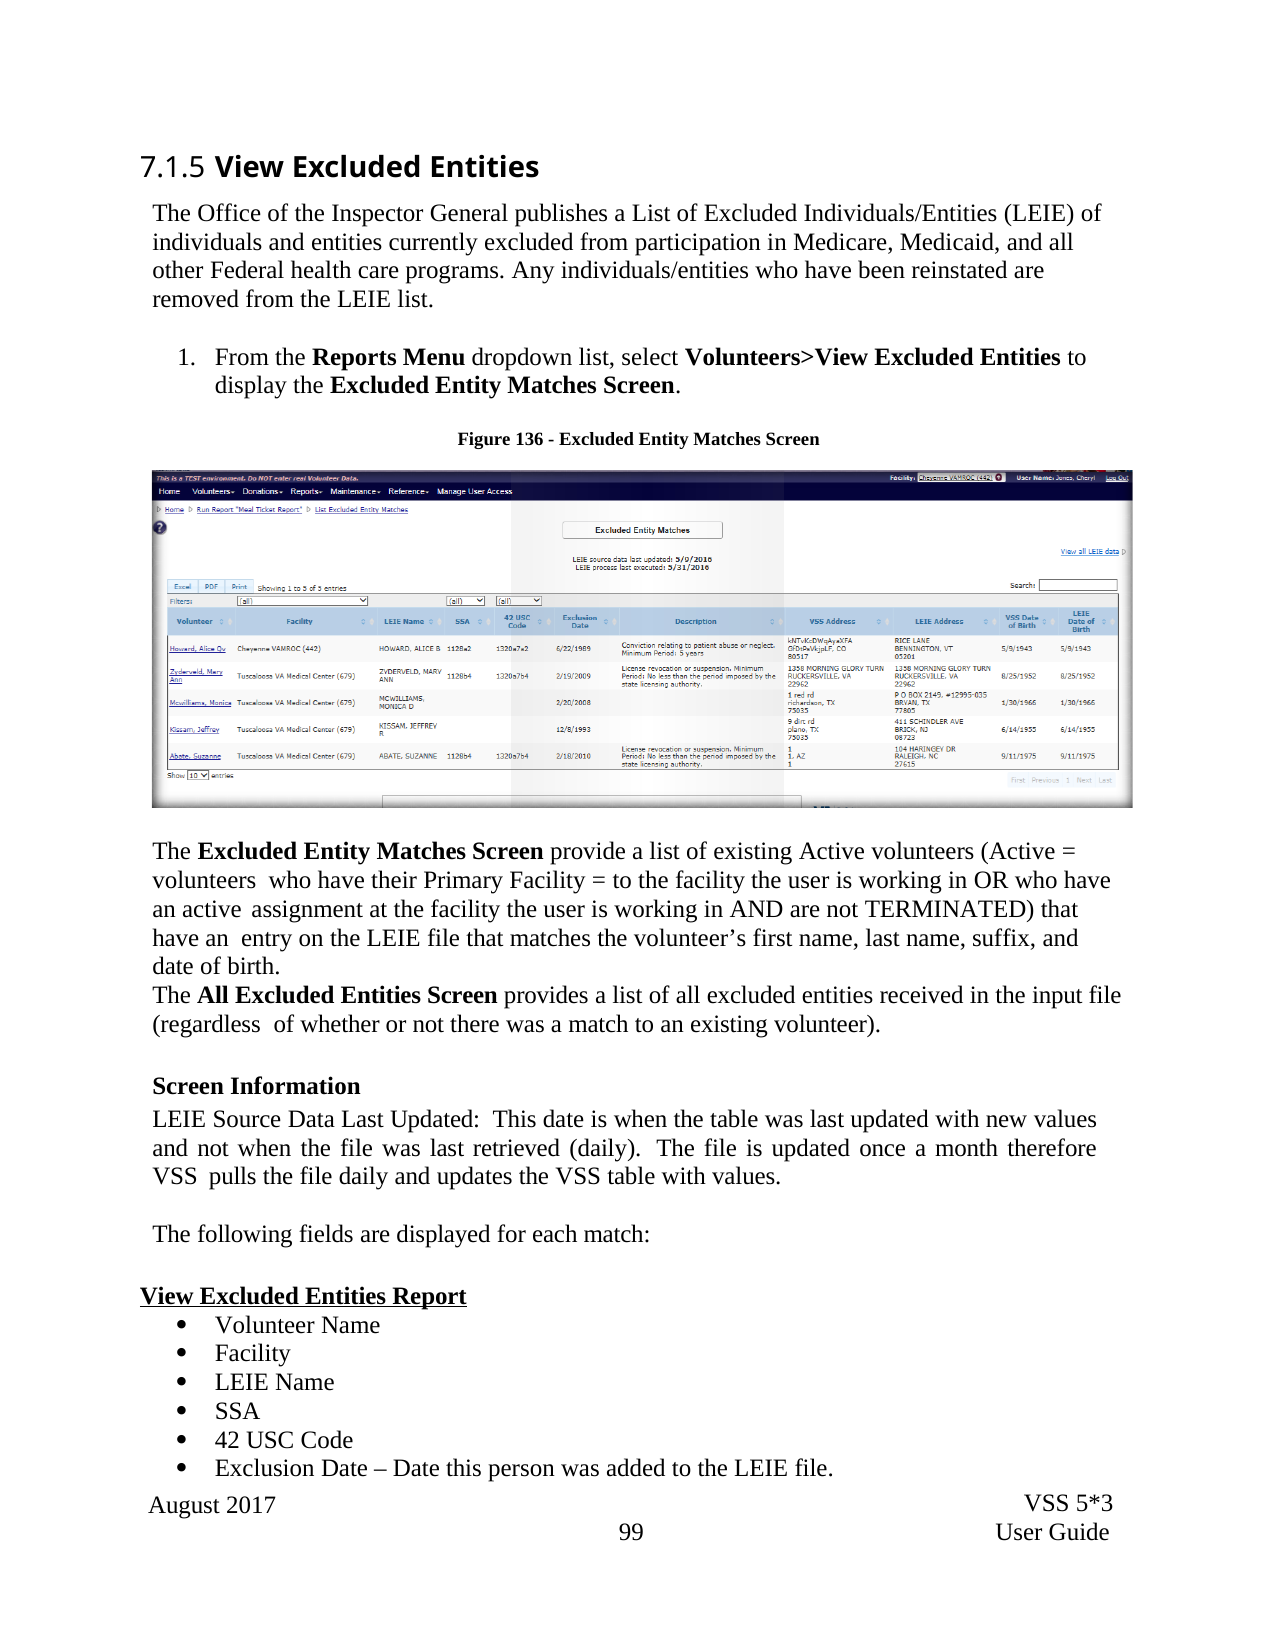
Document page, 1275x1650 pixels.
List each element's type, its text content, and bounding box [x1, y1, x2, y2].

list From the Reports Menu dropdown list, select Volunteers>View Excluded Entities to display the Excluded Entity Matches Screen. [177, 342, 1137, 399]
list Volunteer Name [177, 1310, 1137, 1338]
subtitle View Excluded Entities [139, 146, 1137, 186]
list Facility [177, 1338, 1137, 1367]
text The Excluded Entity Matches Screen provide a list of existing Active volunteers (Active = volunteers who have their Primary Facility = to the facility the user is working in OR who have an active assignment at the facility the user is working in AND are not TERMINATED) that have an entry on the LEIE file that matches the volunteer’s first name, last name, suffix, and date of birth. [152, 836, 1113, 980]
list Exclusion Date – Date this person was added to the LEIE file. [177, 1453, 1137, 1482]
list SSA [177, 1396, 1137, 1425]
list 42 USC Code [177, 1425, 1137, 1453]
text The Office of the Inspector General publishes a List of Excluded Individuals/Entities (LEIE) of individuals and entities currently excluded from participation in Medicare, Medicaid, and all other Federal health care programs. Any individuals/entities who have been reinstated are removed from the LEIE list. [152, 198, 1106, 313]
list LEIE Name [177, 1367, 1137, 1396]
text View Excluded Entities Report [139, 1281, 1137, 1310]
text The All Excluded Entities Screen provides a list of all excluded entities received in the input file (regardless of whether or not there was a match to an existing volunteer). [152, 980, 1124, 1038]
text The following fields are displayed for each match: [152, 1219, 1137, 1248]
text Screen Information [152, 1071, 1137, 1100]
text LEIE Source Data Last Updated: This date is when the table was last updated with new values and not when the file was last retrieved (daily). The file is updated once a month therefore VSS pulls the file daily and updates the VSS table with values. [152, 1104, 1097, 1190]
picture [151, 470, 1133, 808]
